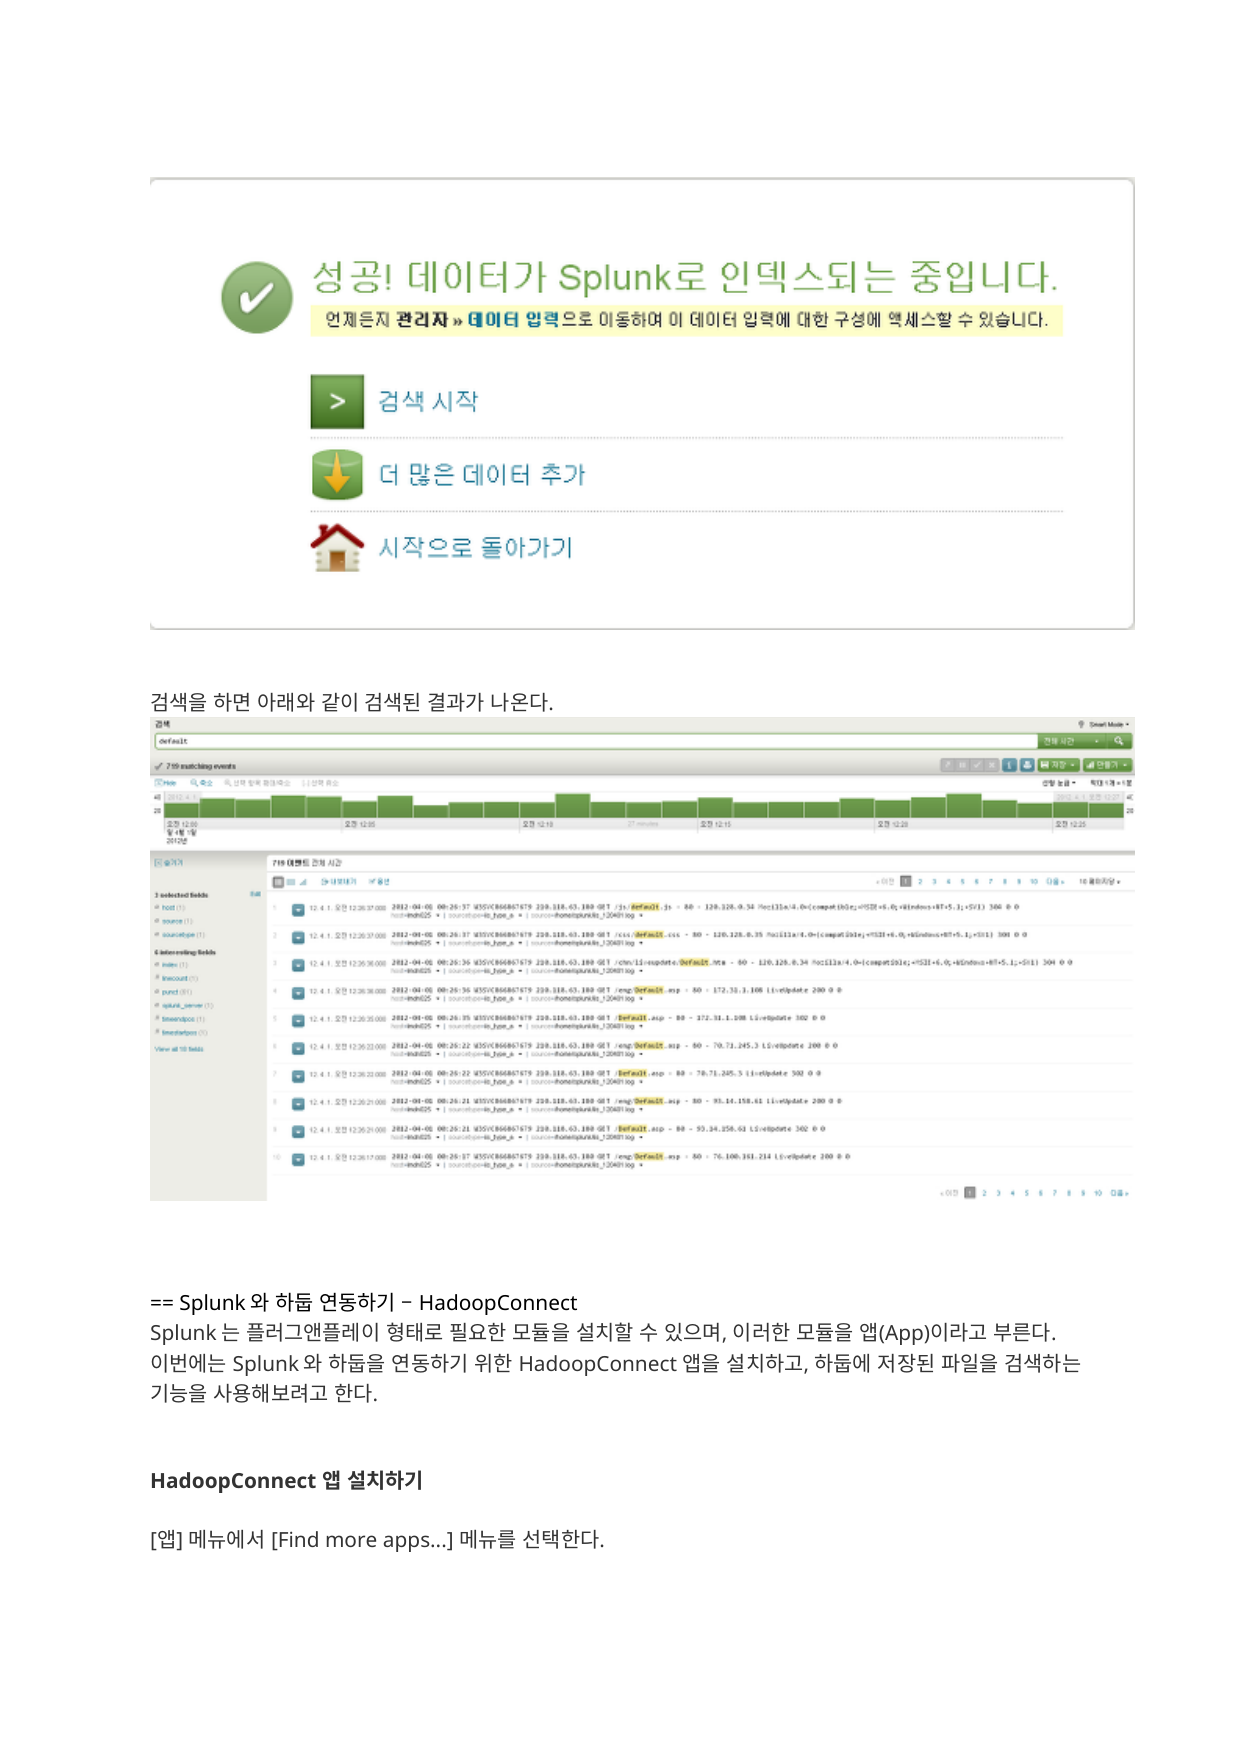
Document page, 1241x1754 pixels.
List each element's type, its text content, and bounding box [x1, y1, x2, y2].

text == Splunk와 하둡 연동하기 – HadoopConnect [150, 1286, 1090, 1317]
picture [150, 177, 1135, 630]
text HadoopConnect 앱 설치하기 [150, 1464, 1090, 1495]
picture [150, 717, 1135, 1201]
text 검색을 하면 아래와 같이 검색된 결과가 나온다. [150, 687, 1090, 717]
text [앱] 메뉴에서 [Find more apps...] 메뉴를 선택한다. [150, 1523, 1090, 1553]
text Splunk는 플러그앤플레이 형태로 필요한 모듈을 설치할 수 있으며, 이러한 모듈을 앱(App)이라고 부른다. 이번에는 Splunk와 하둡을 연동하기 위한 HadoopConnect 앱을 설치하고, 하둡에 저장된 파일을 검색하는 기능을 사용해보려고 한다. [150, 1317, 1090, 1407]
